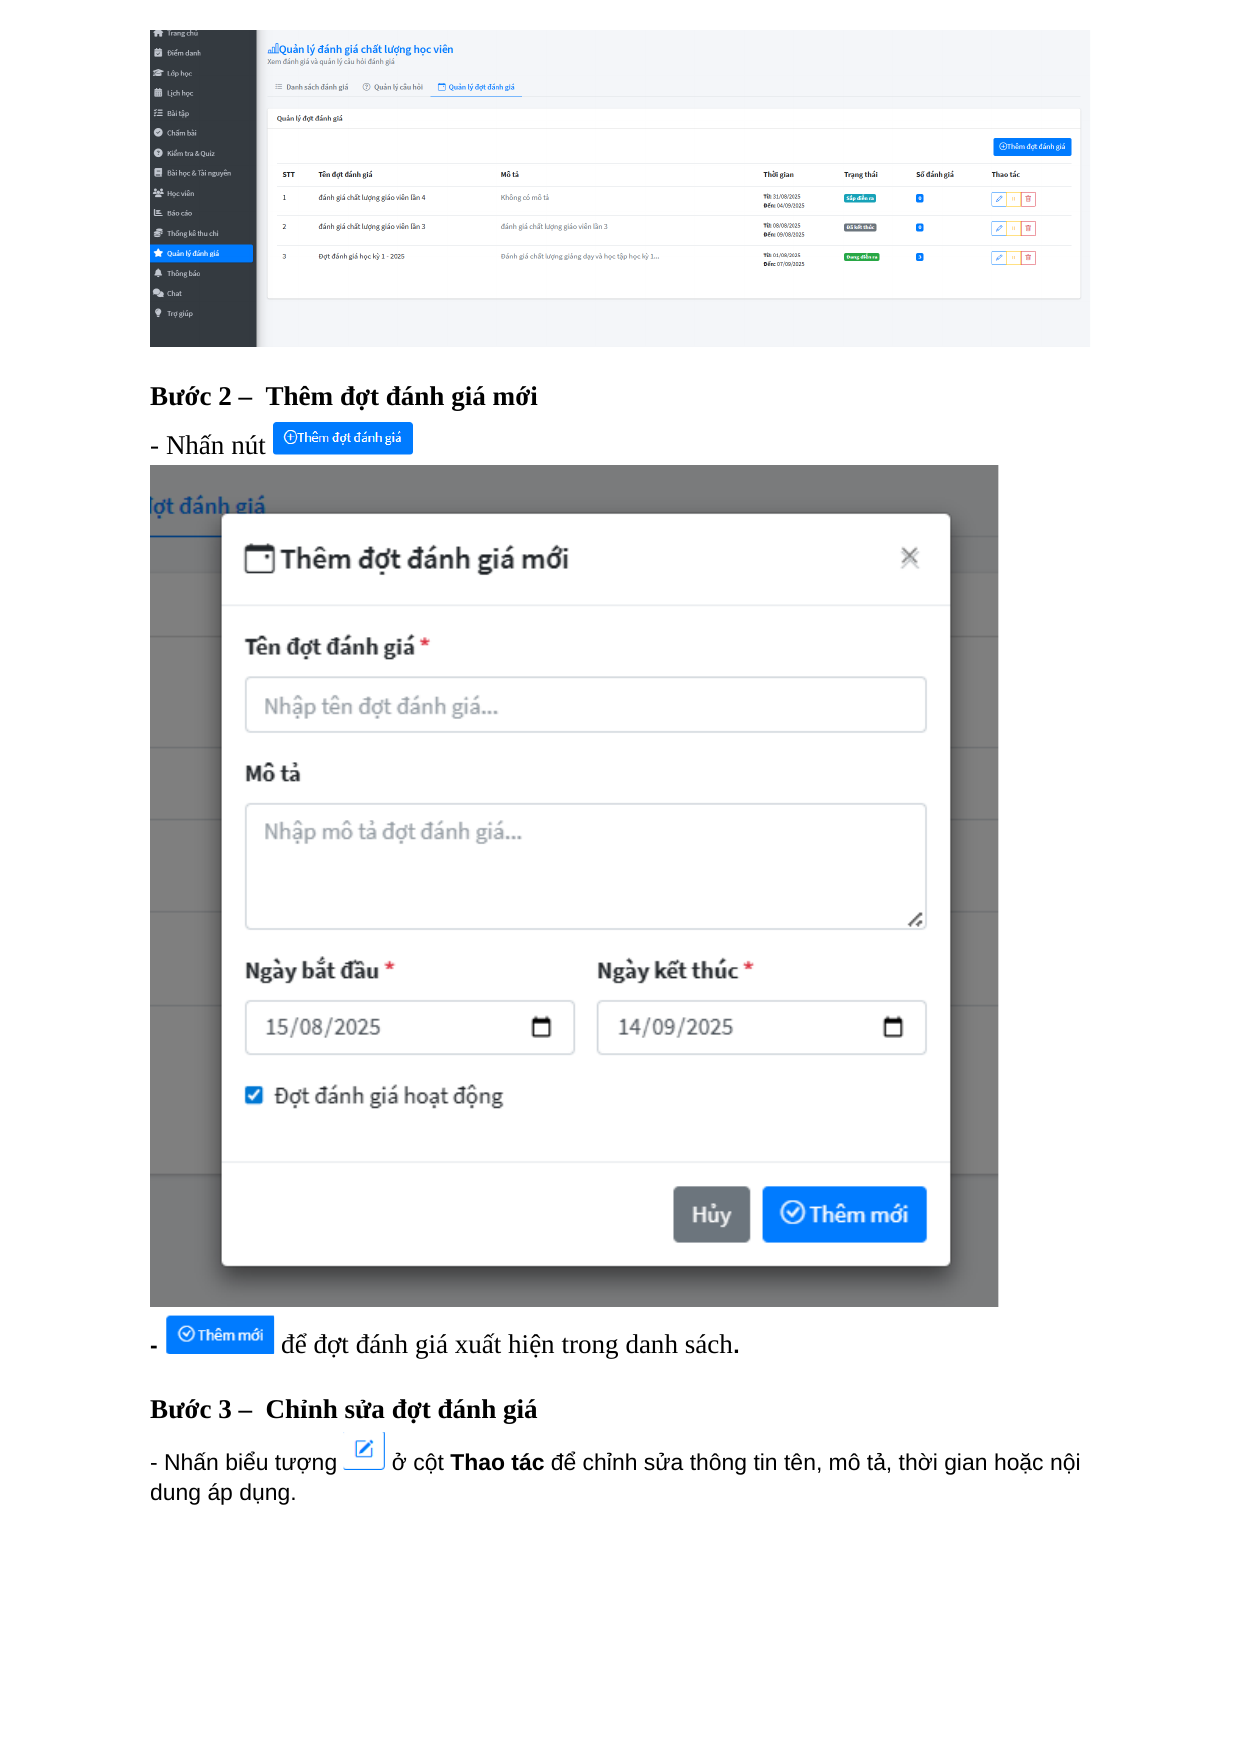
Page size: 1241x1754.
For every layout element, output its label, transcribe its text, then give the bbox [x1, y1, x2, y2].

picture [343, 1432, 386, 1470]
text - Nhấn nút [150, 419, 1090, 460]
subtitle Bước 3 – Chỉnh sửa đợt đánh giá [150, 1393, 1090, 1424]
text - để đợt đánh giá xuất hiện trong danh sách. [150, 1311, 1090, 1359]
picture [272, 419, 414, 455]
subtitle Bước 2 – Thêm đợt đánh giá mới [150, 380, 1090, 411]
text - Nhấn biểu tượng ở cột Thao tác để chỉnh sửa thông tin tên, mô tả, thời gian hoặc nội dung áp dụng. [150, 1432, 1090, 1505]
picture [164, 1311, 275, 1354]
picture [150, 465, 999, 1307]
picture [150, 30, 1091, 347]
